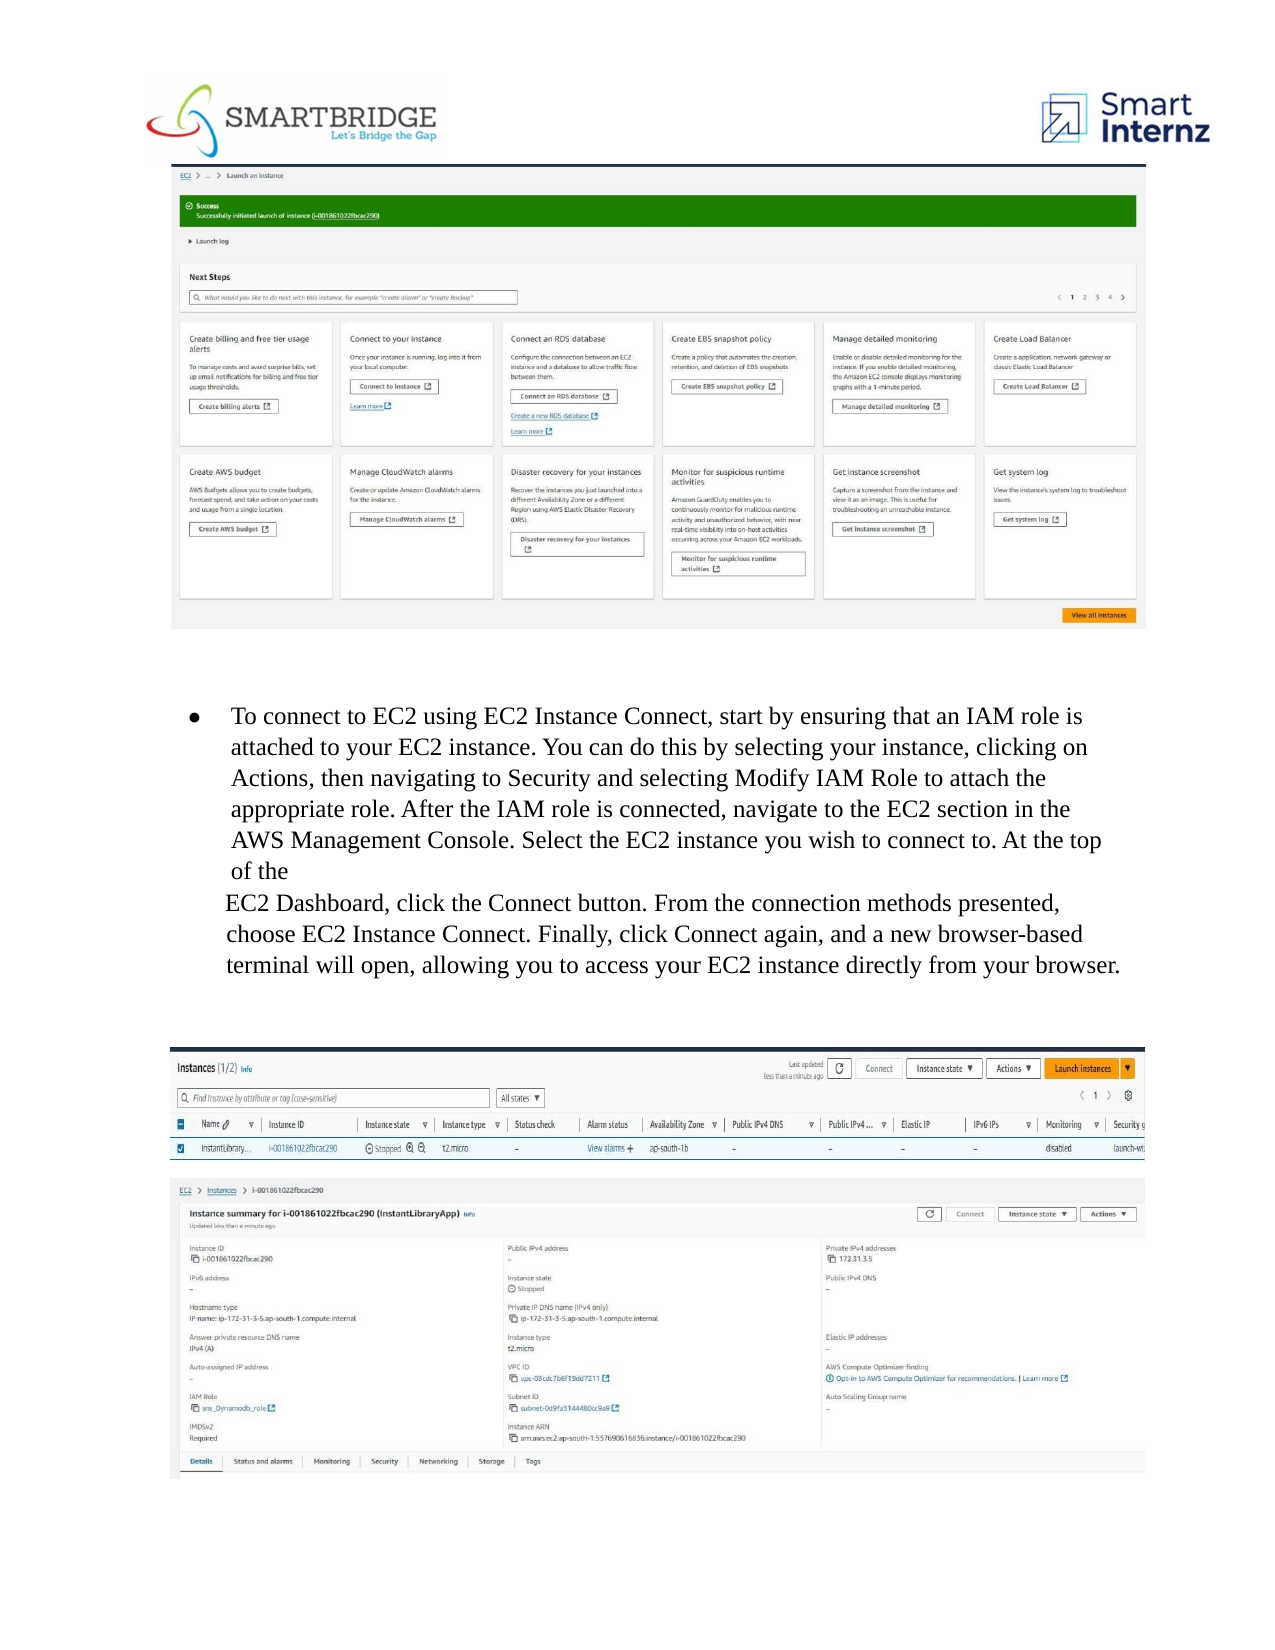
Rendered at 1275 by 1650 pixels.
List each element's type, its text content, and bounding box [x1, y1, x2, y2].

picture [1037, 91, 1215, 143]
list To connect to EC2 using EC2 Instance Connect, start by ensuring that an IAM role is attached to your EC2 instance. You can do this by selecting your instance, clicking on Actions, then navigating to Security and selecting Modify IAM Role to attach the appropriate role. After the IAM role is connected, navigate to the EC2 section in the AWS Management Console. Select the EC2 instance you wish to connect to. At the top of the [187, 701, 1127, 885]
picture [169, 1047, 1145, 1162]
picture [171, 164, 1147, 629]
picture [169, 1178, 1145, 1479]
text EC2 Dashboard, click the Connect button. From the connection methods presented, choose EC2 Instance Connect. Finally, click Connect again, and a new browser-based terminal will open, allowing you to access your EC2 instance directly from your browser. [225, 888, 1127, 979]
picture [143, 78, 441, 163]
